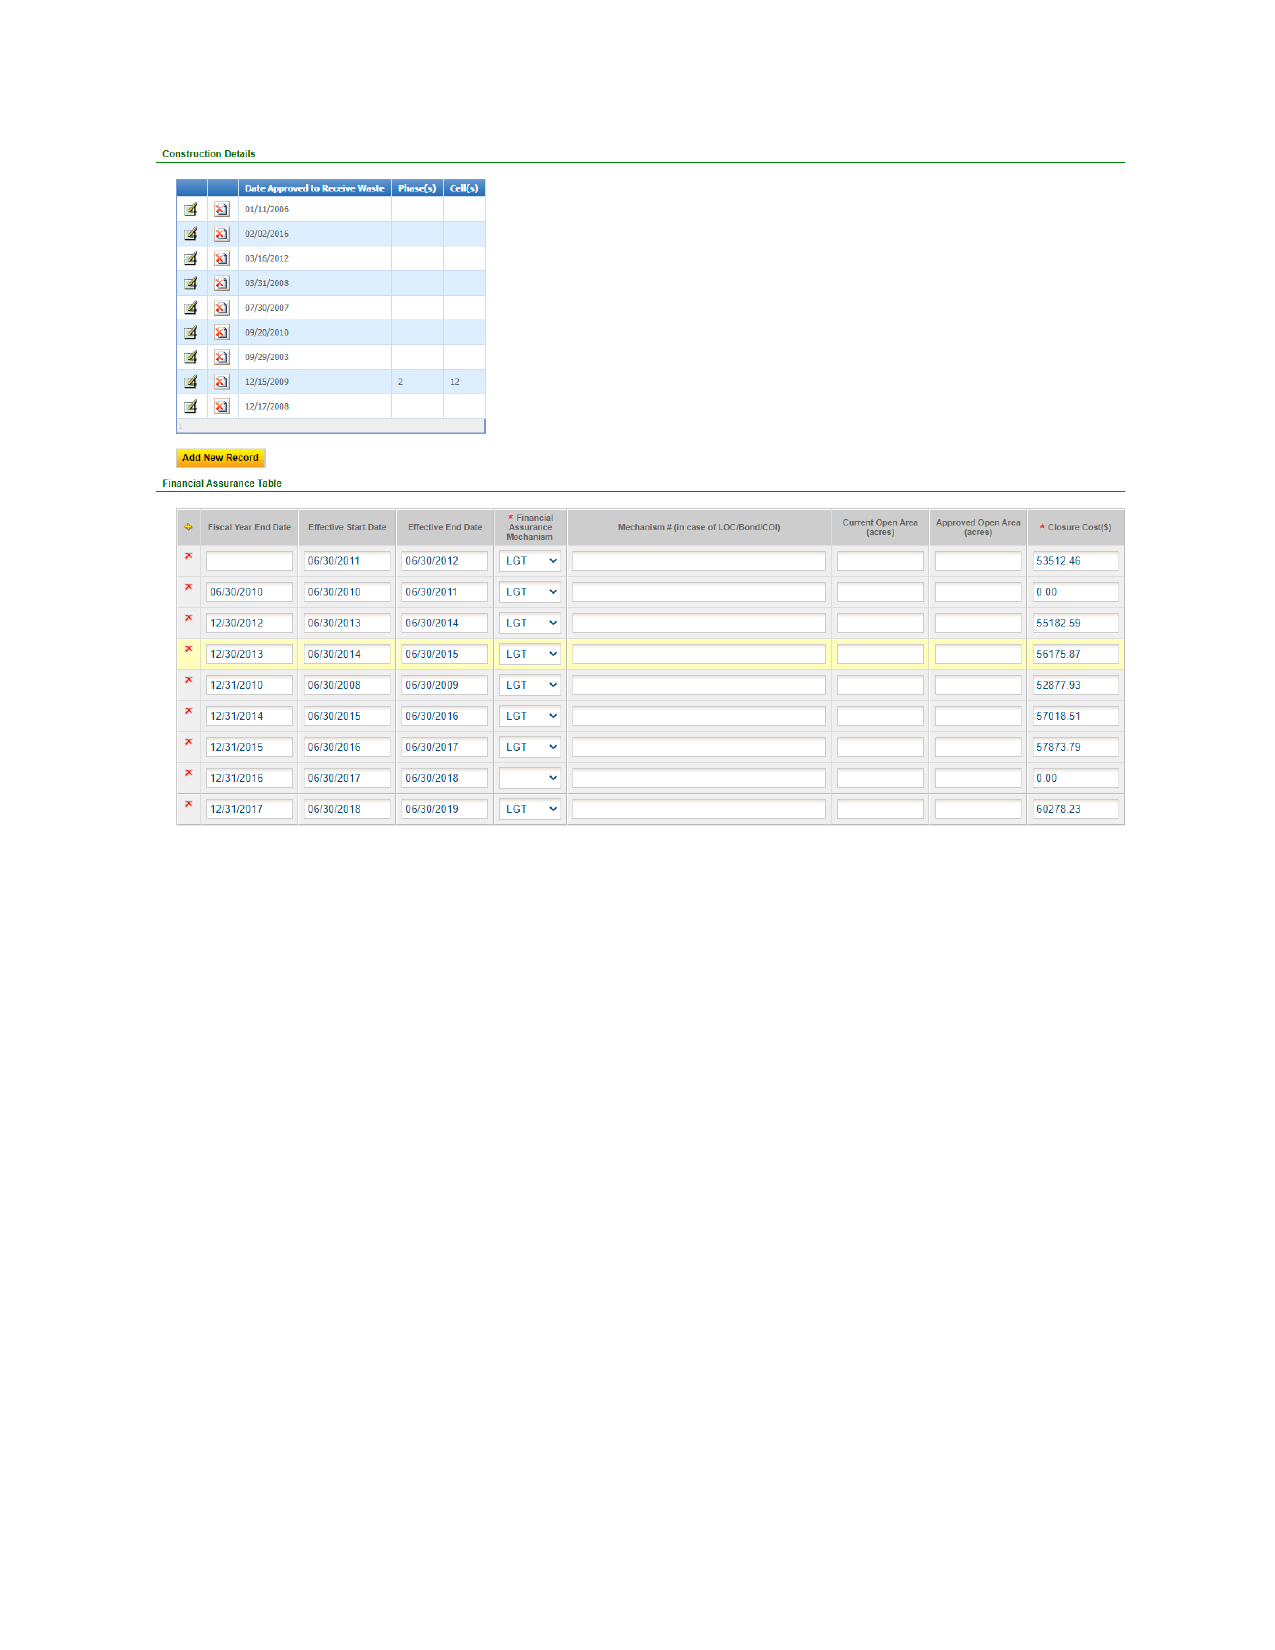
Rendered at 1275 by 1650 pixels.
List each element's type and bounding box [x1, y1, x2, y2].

picture [150, 150, 1125, 829]
